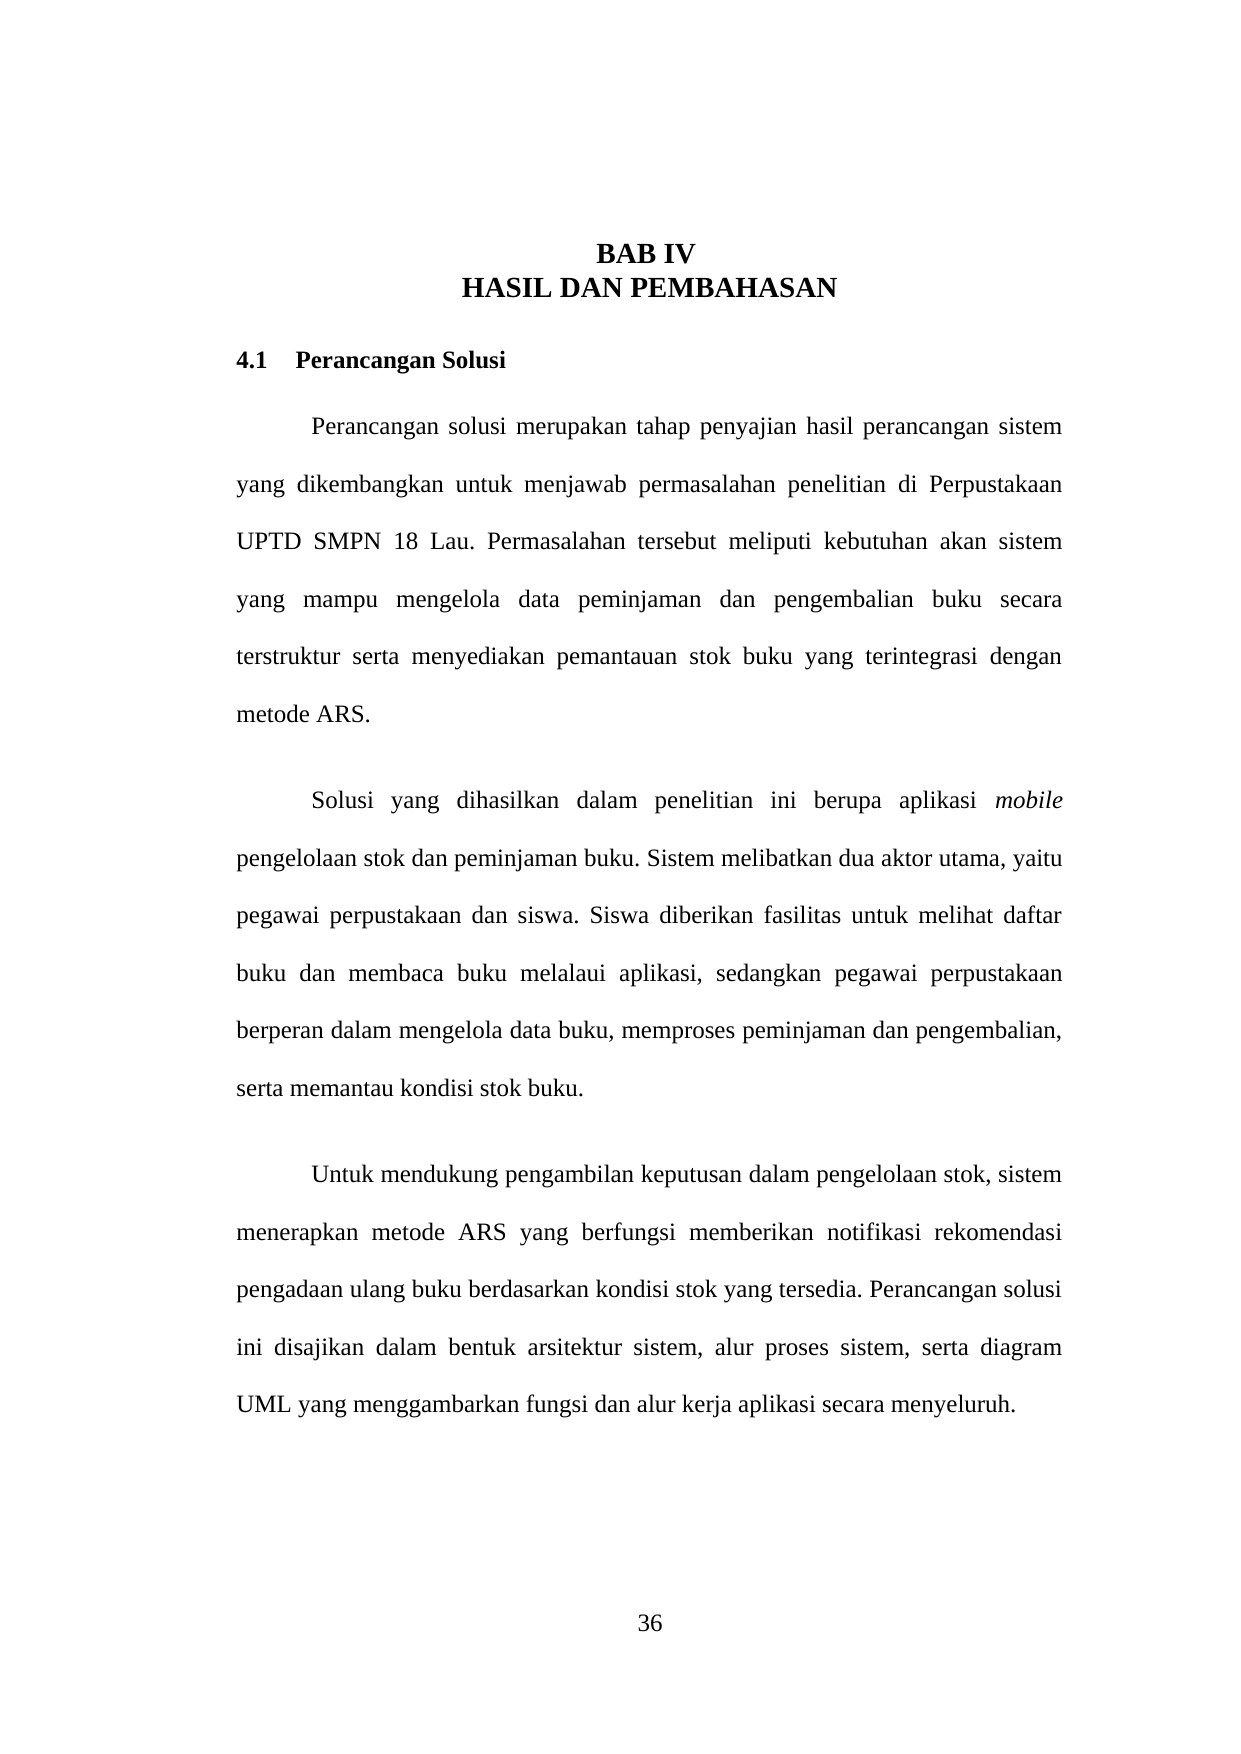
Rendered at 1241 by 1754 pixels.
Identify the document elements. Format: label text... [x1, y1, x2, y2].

subtitle 4.1 Perancangan Solusi [236, 345, 1063, 374]
text BAB IV HASIL DAN PEMBAHASAN [236, 236, 1063, 303]
text Perancangan solusi merupakan tahap penyajian hasil perancangan sistem yang dikembangkan untuk menjawab permasalahan penelitian di Perpustakaan UPTD SMPN 18 Lau. Permasalahan tersebut meliputi kebutuhan akan sistem yang mampu mengelola data peminjaman dan pengembalian buku secara terstruktur serta menyediakan pemantauan stok buku yang terintegrasi dengan metode ARS. [236, 411, 1063, 727]
text Solusi yang dihasilkan dalam penelitian ini berupa aplikasi mobile pengelolaan stok dan peminjaman buku. Sistem melibatkan dua aktor utama, yaitu pegawai perpustakaan dan siswa. Siswa diberikan fasilitas untuk melihat daftar buku dan membaca buku melalaui aplikasi, sedangkan pegawai perpustakaan berperan dalam mengelola data buku, memproses peminjaman dan pengembalian, serta memantau kondisi stok buku. [236, 785, 1063, 1102]
text Untuk mendukung pengambilan keputusan dalam pengelolaan stok, sistem menerapkan metode ARS yang berfungsi memberikan notifikasi rekomendasi pengadaan ulang buku berdasarkan kondisi stok yang tersedia. Perancangan solusi ini disajikan dalam bentuk arsitektur sistem, alur proses sistem, serta diagram UML yang menggambarkan fungsi dan alur kerja aplikasi secara menyeluruh. [236, 1159, 1063, 1418]
